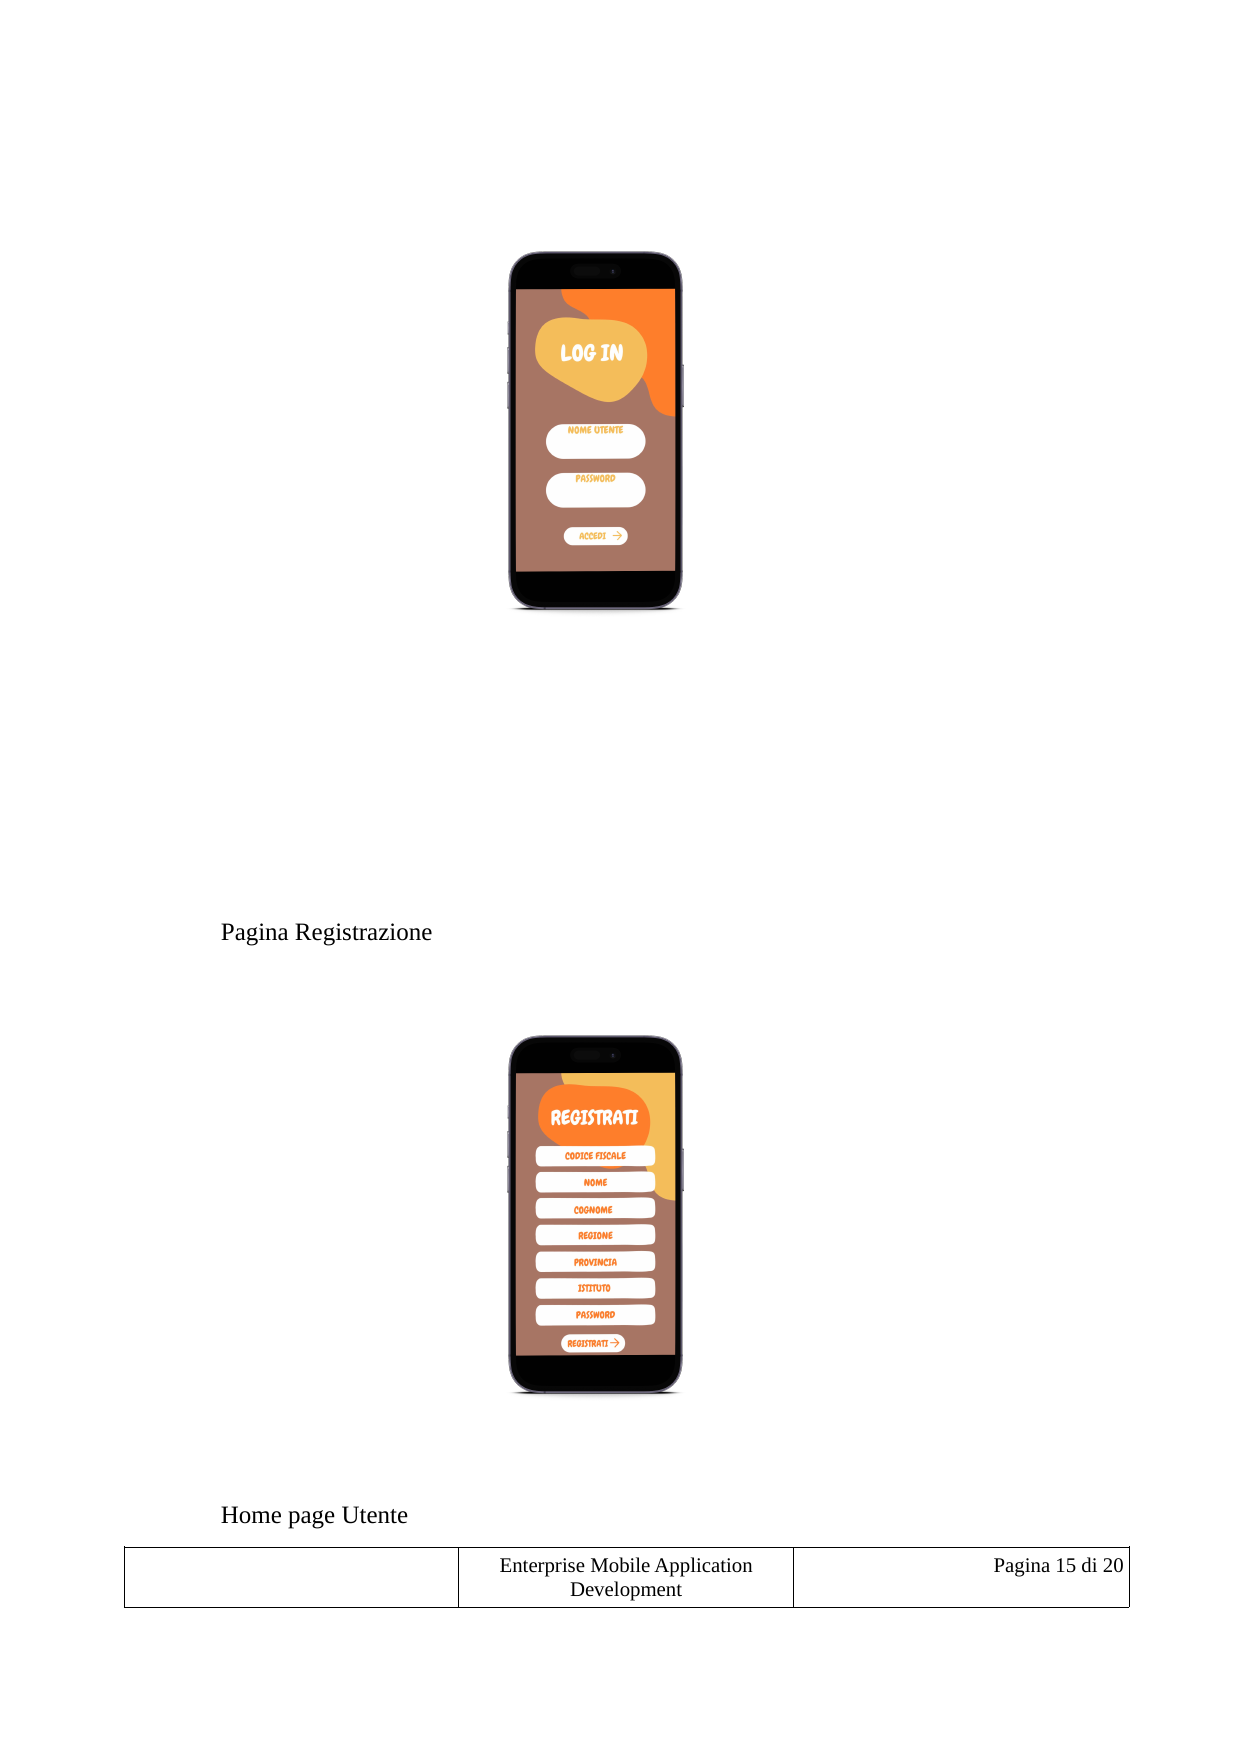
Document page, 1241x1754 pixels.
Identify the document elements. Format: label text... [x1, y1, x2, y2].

picture [220, 162, 971, 688]
picture [220, 946, 971, 1472]
text Pagina Registrazione [221, 917, 1122, 946]
text Home page Utente [221, 1500, 1122, 1529]
